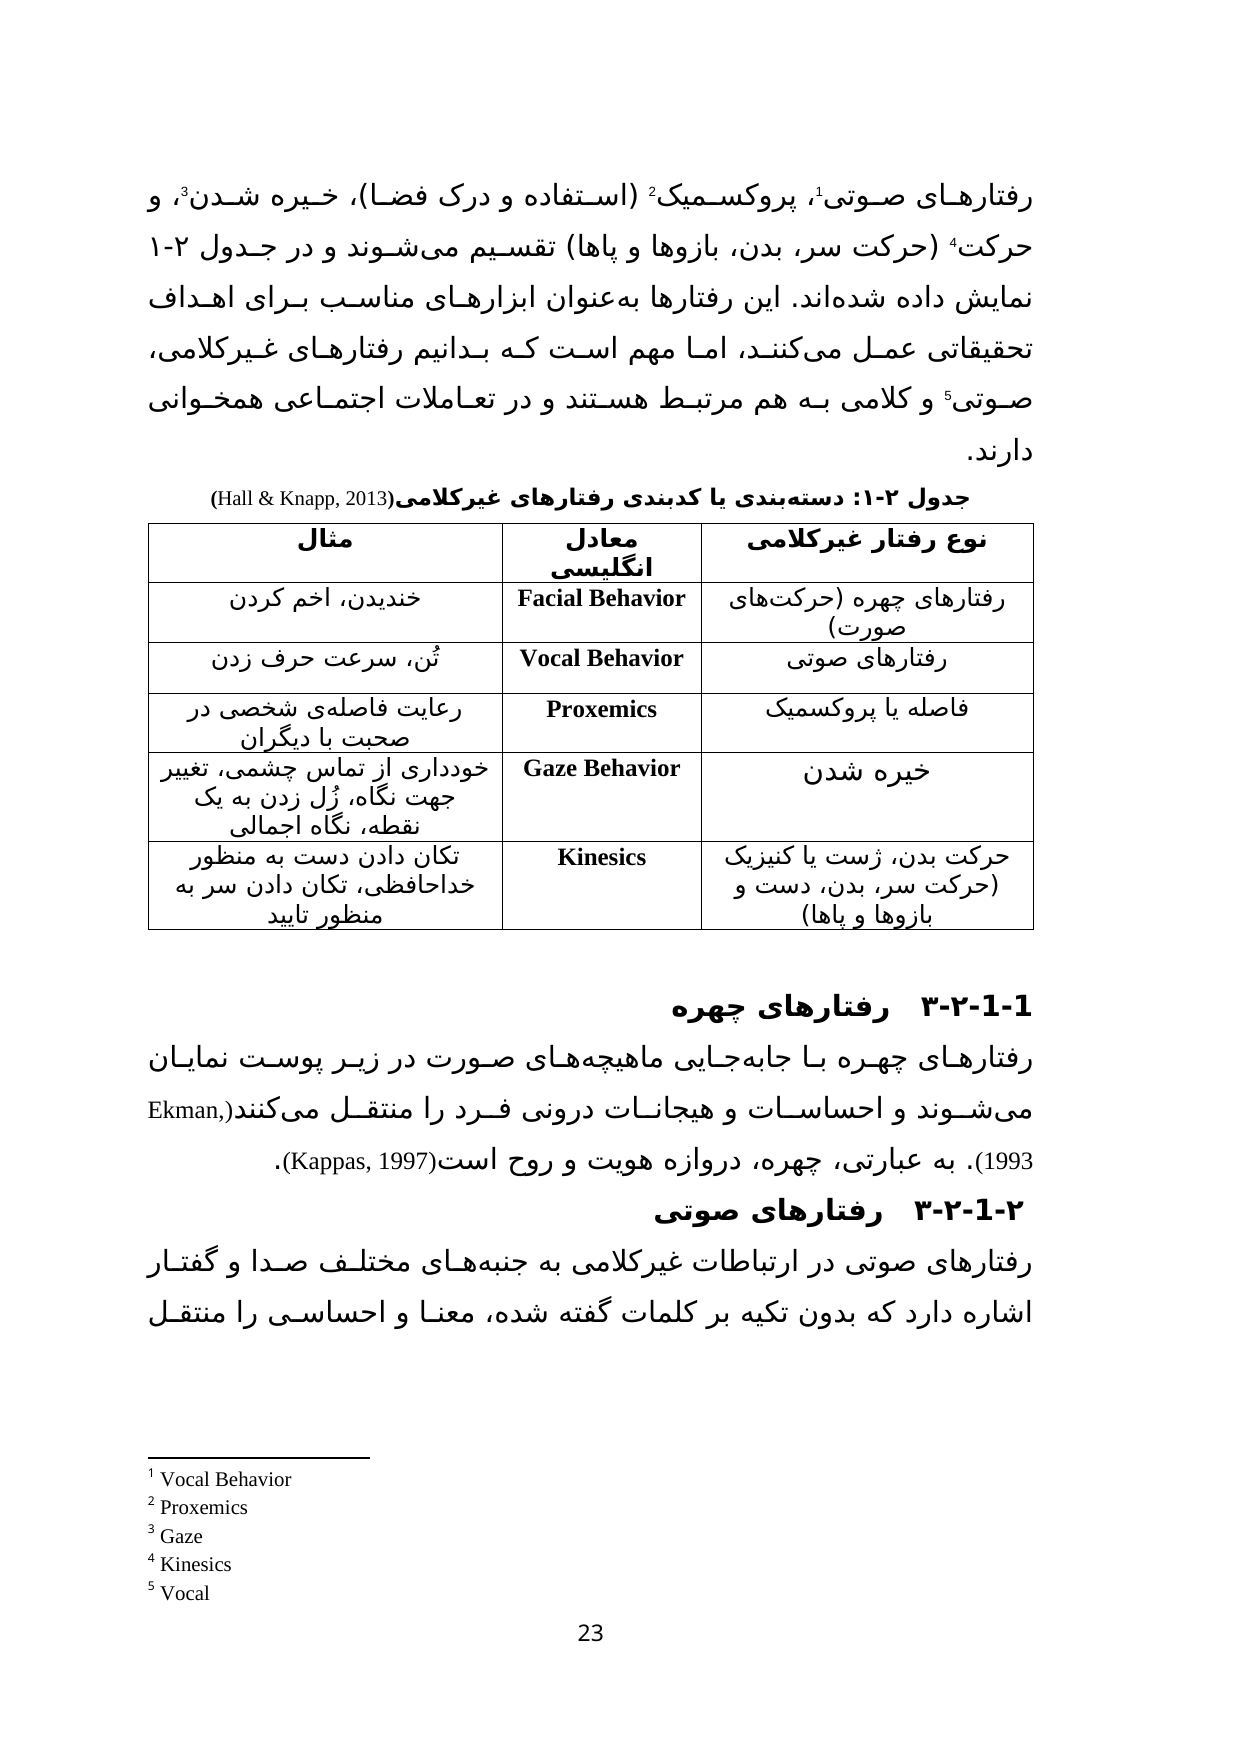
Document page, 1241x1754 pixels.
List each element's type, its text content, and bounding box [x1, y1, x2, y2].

text ۳-۲-1-۲ رفتارهای صوتی [148, 1193, 1033, 1227]
table_cell Facial Behavior [503, 583, 701, 642]
table_cell Vocal Behavior [503, 643, 701, 693]
table_cell Proxemics [503, 694, 701, 752]
table_cell فاصله یا پروکسمیک [702, 694, 1033, 752]
table_header معادل انگلیسی [503, 524, 701, 582]
table_cell Kinesics [503, 842, 701, 929]
table_cell رعایت فاصله‌ی شخصی در صحبت با دیگران [149, 694, 502, 752]
text ۳-۲-1-1 رفتارهای چهره [148, 989, 1033, 1023]
text جدول ۲-۱: دسته‌بندی یا کدبندی رفتارهای غیرکلامی(Hall & Knapp, 2013) [148, 484, 1033, 510]
table_cell رفتارهای چهره (حرکت‌های صورت) [702, 583, 1033, 642]
text رفتارهای چهره با جابه‌جایی ماهیچه‌های صورت در زیر پوست نمایان می‌شوند و احساسات و هیجانات درونی فرد را منتقل می‌کنند(Ekman, 1993). به عبارتی، چهره، دروازه هویت و روح است(Kappas, 1997). [148, 1041, 1033, 1176]
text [148, 178, 1033, 467]
table_header نوع رفتار غیرکلامی [702, 524, 1033, 582]
table_cell Gaze Behavior [503, 753, 701, 841]
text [148, 1244, 1033, 1329]
table_cell حرکت بدن، ژست یا کنیزیک (حرکت سر، بدن، دست و بازوها و پاها) [702, 842, 1033, 929]
table_header مثال [149, 524, 502, 582]
table_cell رفتارهای صوتی [702, 643, 1033, 693]
table_cell تُن، سرعت حرف زدن [149, 643, 502, 693]
table_cell خندیدن، اخم کردن [149, 583, 502, 642]
table_cell تکان دادن دست به منظور خداحافظی، تکان دادن سر به منظور تایید [149, 842, 502, 929]
table_cell خیره شدن [702, 753, 1033, 841]
table_cell خودداری از تماس چشمی، تغییر جهت نگاه، زُل زدن به یک نقطه، نگاه اجمالی [149, 753, 502, 841]
